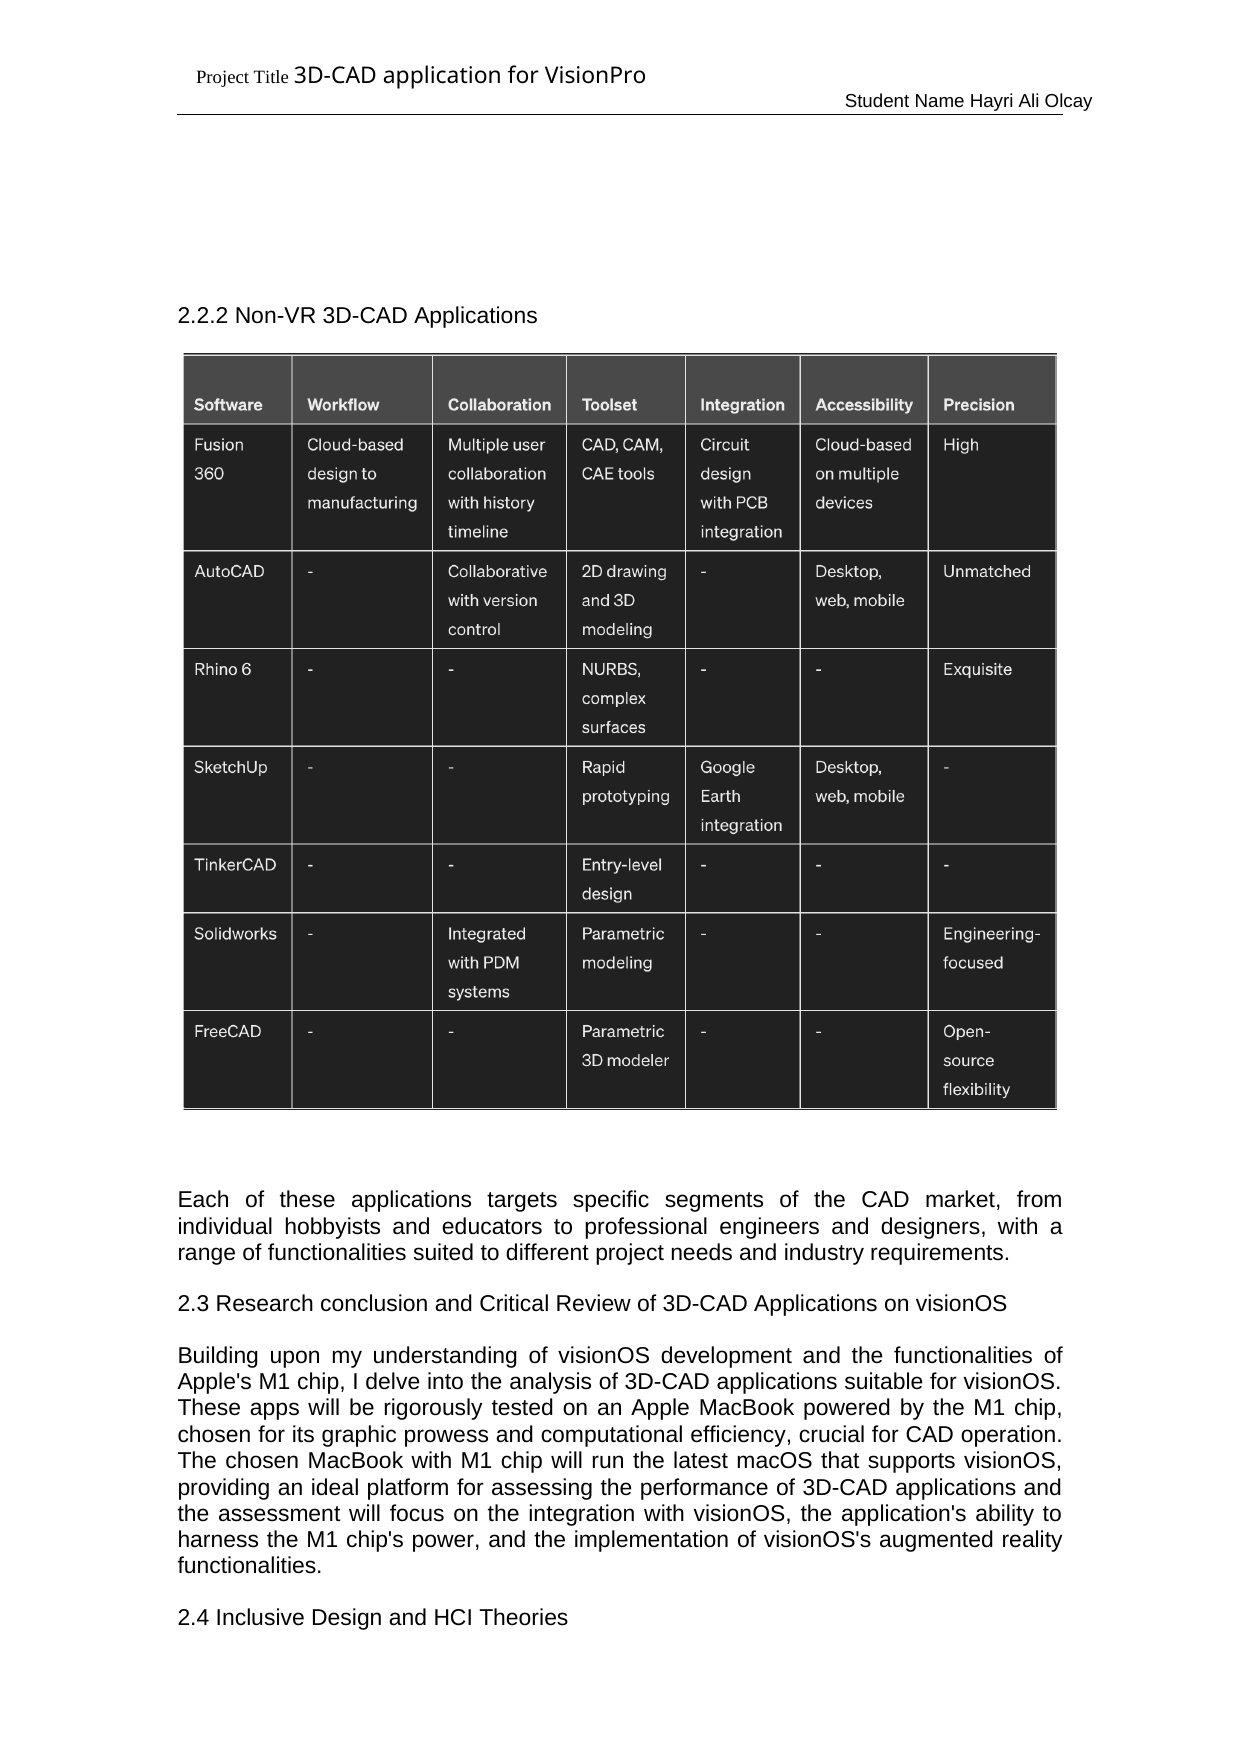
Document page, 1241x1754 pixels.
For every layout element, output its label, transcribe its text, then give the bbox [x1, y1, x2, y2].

text Building upon my understanding of visionOS development and the functionalities of Apple's M1 chip, I delve into the analysis of 3D-CAD applications suitable for visionOS. These apps will be rigorously tested on an Apple MacBook powered by the M1 chip, chosen for its graphic prowess and computational efficiency, crucial for CAD operation. The chosen MacBook with M1 chip will run the latest macOS that supports visionOS, providing an ideal platform for assessing the performance of 3D-CAD applications and the assessment will focus on the integration with visionOS, the application's ability to harness the M1 chip's power, and the implementation of visionOS's augmented reality functionalities. [177, 1342, 1063, 1579]
picture [183, 353, 1057, 1110]
text Each of these applications targets specific segments of the CAD market, from individual hobbyists and educators to professional engineers and designers, with a range of functionalities suited to different project needs and industry requirements. [177, 1186, 1063, 1265]
text 2.2.2 Non-VR 3D-CAD Applications [177, 302, 1063, 328]
text 2.4 Inclusive Design and HCI Theories [177, 1604, 1063, 1630]
text 2.3 Research conclusion and Critical Review of 3D-CAD Applications on visionOS [177, 1290, 1063, 1317]
